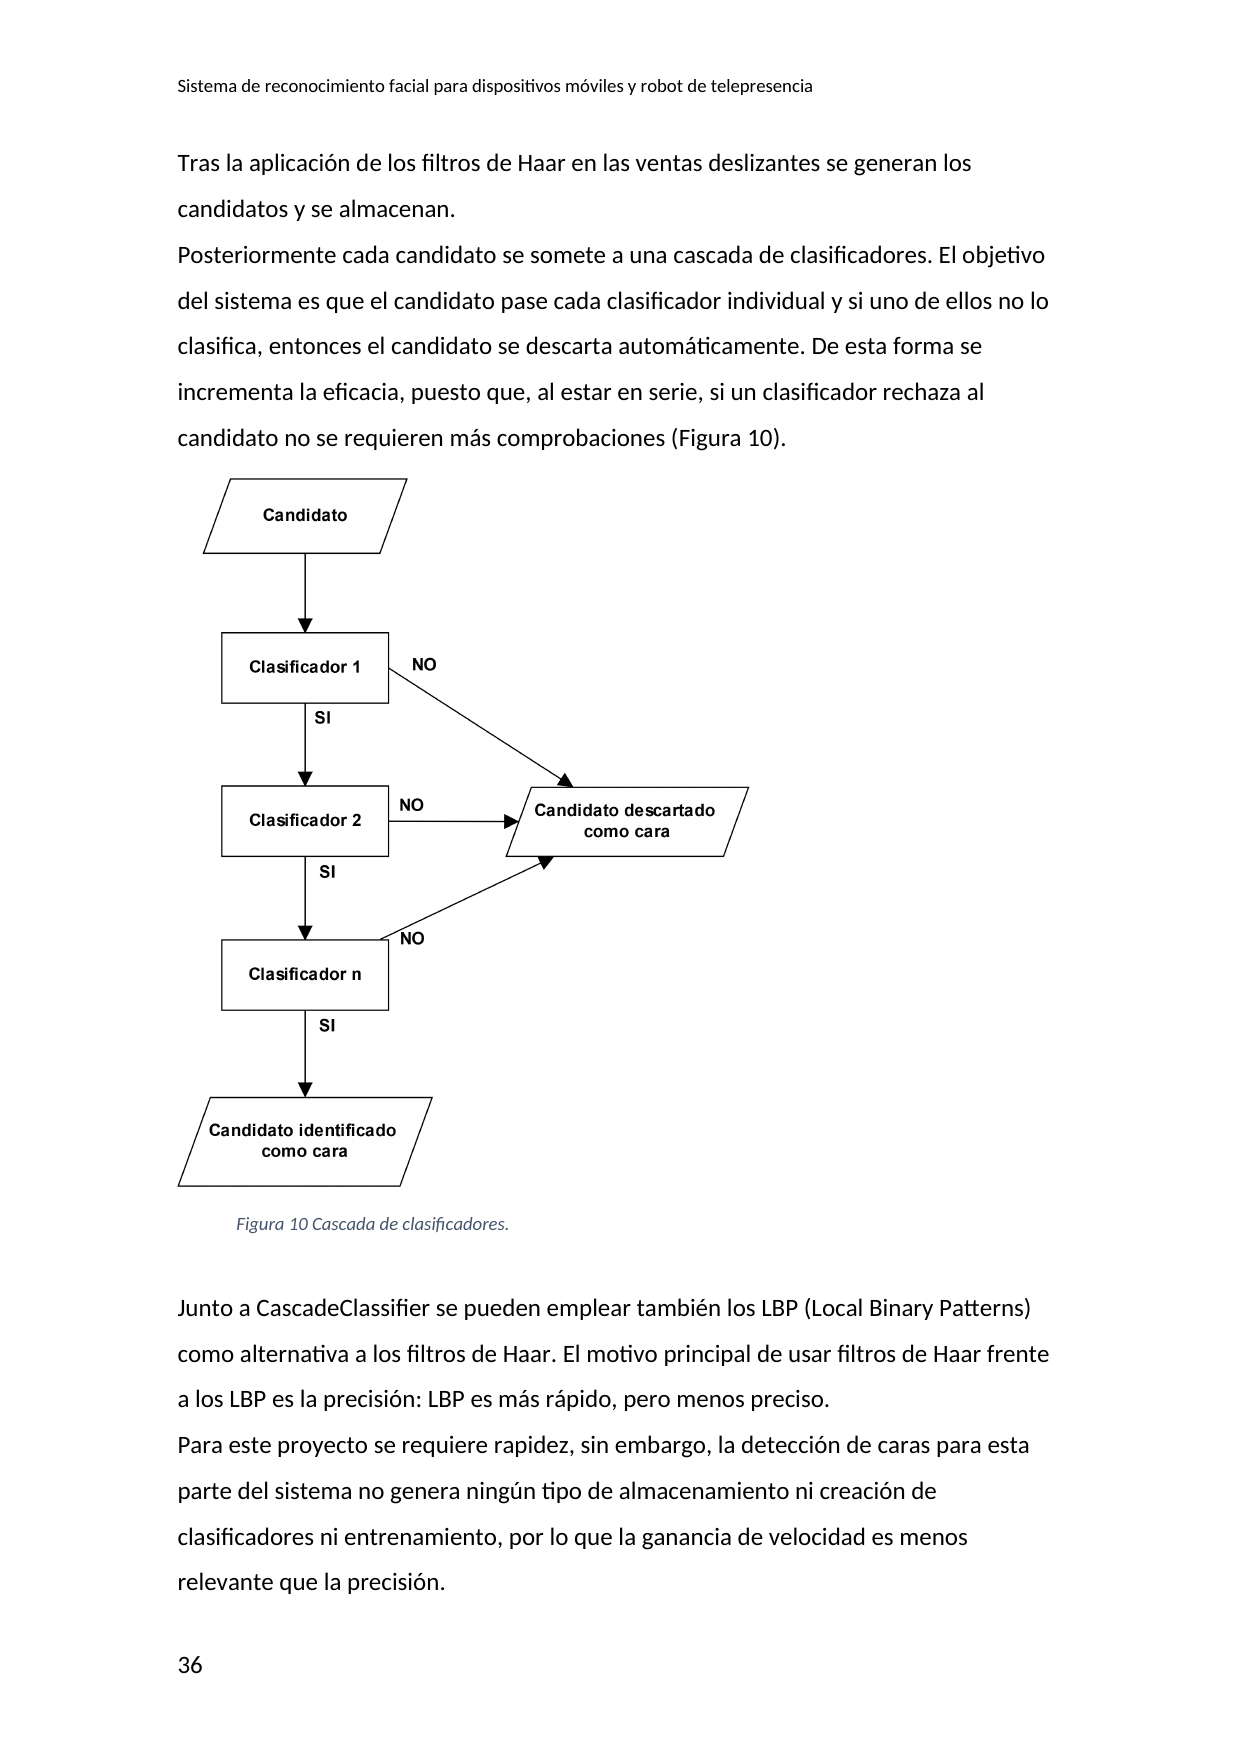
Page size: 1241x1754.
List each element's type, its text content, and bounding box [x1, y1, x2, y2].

text Posteriormente cada candidato se somete a una cascada de clasificadores. El objetivo del sistema es que el candidato pase cada clasificador individual y si uno de ellos no lo clasifica, entonces el candidato se descarta automáticamente. De esta forma se incrementa la eficacia, puesto que, al estar en serie, si un clasificador rechaza al candidato no se requieren más comprobaciones (Figura 10). [177, 239, 1063, 452]
text Tras la aplicación de los filtros de Haar en las ventas deslizantes se generan los candidatos y se almacenan. [177, 148, 1063, 224]
picture [177, 467, 750, 1197]
text Junto a CascadeClassifier se pueden emplear también los LBP (Local Binary Patterns) como alternativa a los filtros de Haar. El motivo principal de usar filtros de Haar frente a los LBP es la precisión: LBP es más rápido, pero menos preciso. [177, 1292, 1063, 1414]
text Para este proyecto se requiere rapidez, sin embargo, la detección de caras para esta parte del sistema no genera ningún tipo de almacenamiento ni creación de clasificadores ni entrenamiento, por lo que la ganancia de velocidad es menos relevante que la precisión. [177, 1429, 1063, 1597]
text Figura 10 Cascada de clasificadores. [177, 1212, 1063, 1235]
